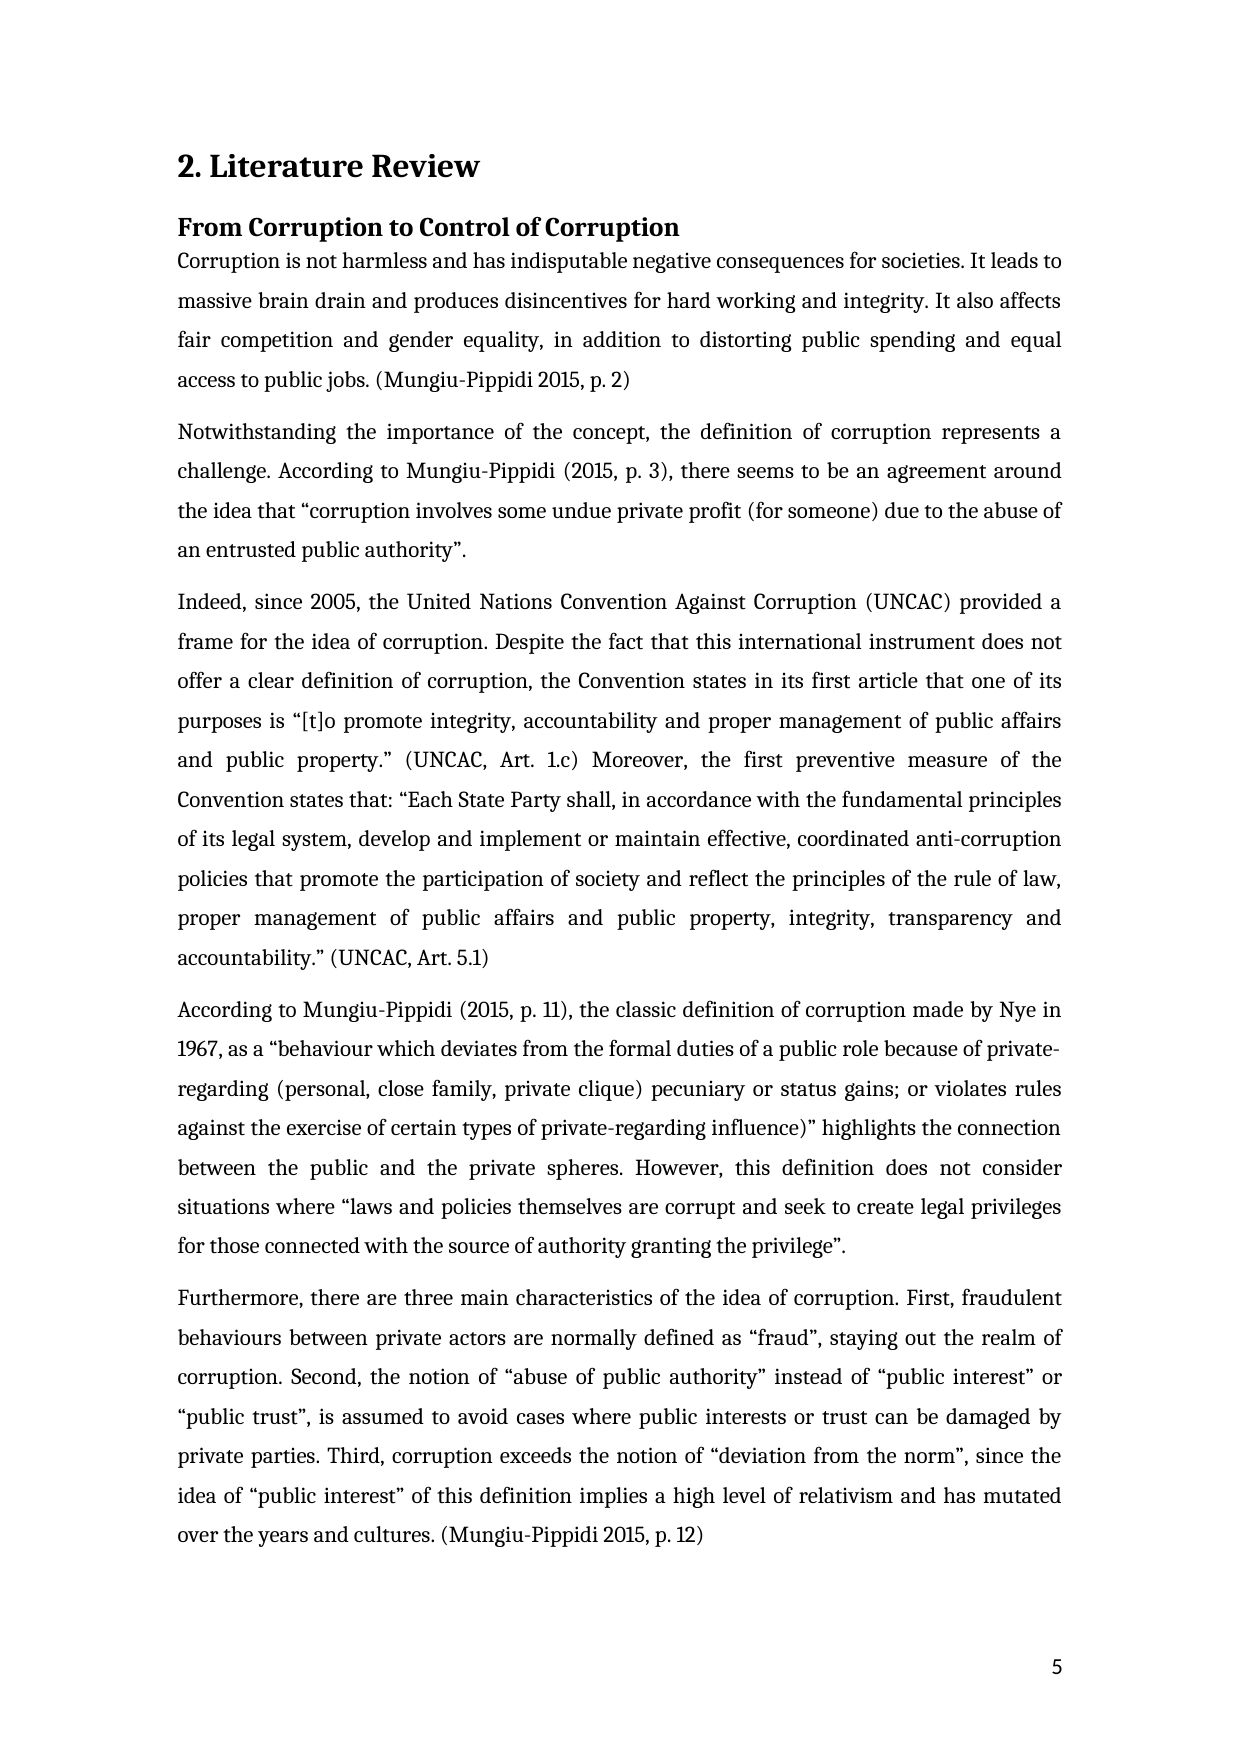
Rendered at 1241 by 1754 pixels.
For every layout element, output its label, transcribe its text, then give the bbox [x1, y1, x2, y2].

text Indeed, since 2005, the United Nations Convention Against Corruption (UNCAC) provided a frame for the idea of corruption. Despite the fact that this international instrument does not offer a clear definition of corruption, the Convention states in its first article that one of its purposes is “[t]o promote integrity, accountability and proper management of public affairs and public property.” (UNCAC, Art. 1.c) Moreover, the first preventive measure of the Convention states that: “Each State Party shall, in accordance with the fundamental principles of its legal system, develop and implement or maintain effective, coordinated anti-corruption policies that promote the participation of society and reflect the principles of the rule of law, proper management of public affairs and public property, integrity, transparency and accountability.” (UNCAC, Art. 5.1) [177, 589, 1063, 971]
text Furthermore, there are three main characteristics of the idea of corruption. First, fraudulent behaviours between private actors are normally defined as “fraud”, staying out the realm of corruption. Second, the notion of “abuse of public authority” instead of “public interest” or “public trust”, is assumed to avoid cases where public interests or trust can be damaged by private parties. Third, corruption exceeds the notion of “deviation from the norm”, since the idea of “public interest” of this definition implies a high level of relativism and has mutated over the years and cultures. (Mungiu-Pippidi 2015, p. 12) [177, 1285, 1063, 1548]
text Notwithstanding the importance of the concept, the definition of corruption represents a challenge. According to Mungiu-Pippidi (2015, p. 3), there seems to be an agreement around the idea that “corruption involves some undue private profit (for someone) due to the abuse of an entrusted public authority”. [177, 419, 1063, 563]
text Corruption is not harmless and has indisputable negative consequences for societies. It leads to massive brain drain and produces disincentives for hard working and integrity. It also affects fair competition and gender equality, in addition to distorting public spending and equal access to public jobs. (Mungiu-Pippidi 2015, p. 2) [177, 248, 1063, 393]
text According to Mungiu-Pippidi (2015, p. 11), the classic definition of corruption made by Nye in 1967, as a “behaviour which deviates from the formal duties of a public role because of private-regarding (personal, close family, private clique) pecuniary or status gains; or violates rules against the exercise of certain types of private-regarding influence)” highlights the connection between the public and the private spheres. However, this definition does not consider situations where “laws and policies themselves are corrupt and seek to create legal privileges for those connected with the source of authority granting the privilege”. [177, 996, 1063, 1259]
subtitle 2. Literature Review [177, 148, 1063, 186]
subtitle From Corruption to Control of Corruption [177, 212, 1063, 244]
